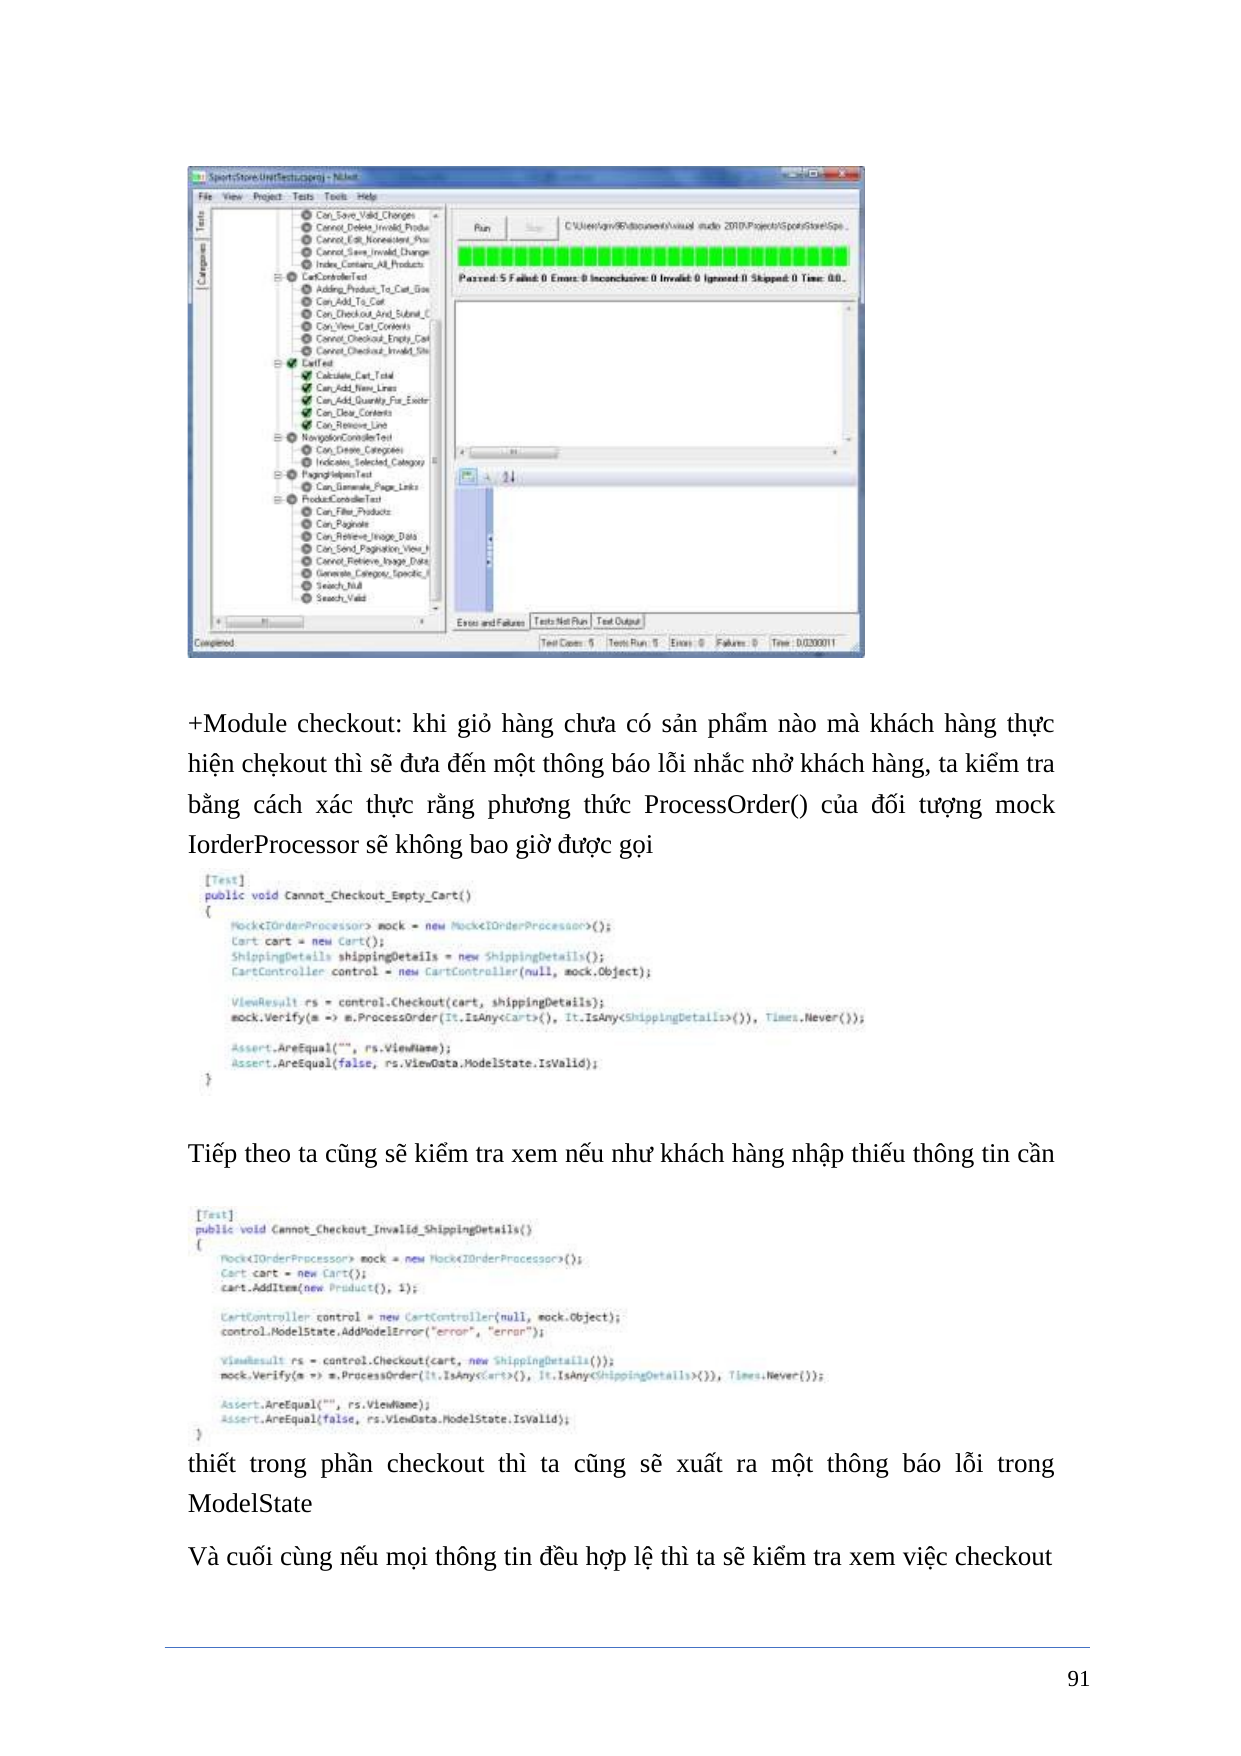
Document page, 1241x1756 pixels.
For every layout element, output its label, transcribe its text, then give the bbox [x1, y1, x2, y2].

picture [187, 166, 865, 658]
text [188, 1540, 1054, 1571]
text +Module checkout: khi giỏ hàng chưa có sản phẩm nào mà khách hàng thực hiện chẹkout thì sẽ đưa đến một thông báo lỗi nhắc nhở khách hàng, ta kiểm tra bằng cách xác thực rằng phương thức ProcessOrder() của đối tượng mock IorderProcessor sẽ không bao giờ được gọi [188, 707, 1056, 859]
picture [187, 1206, 829, 1447]
picture [187, 868, 867, 1096]
